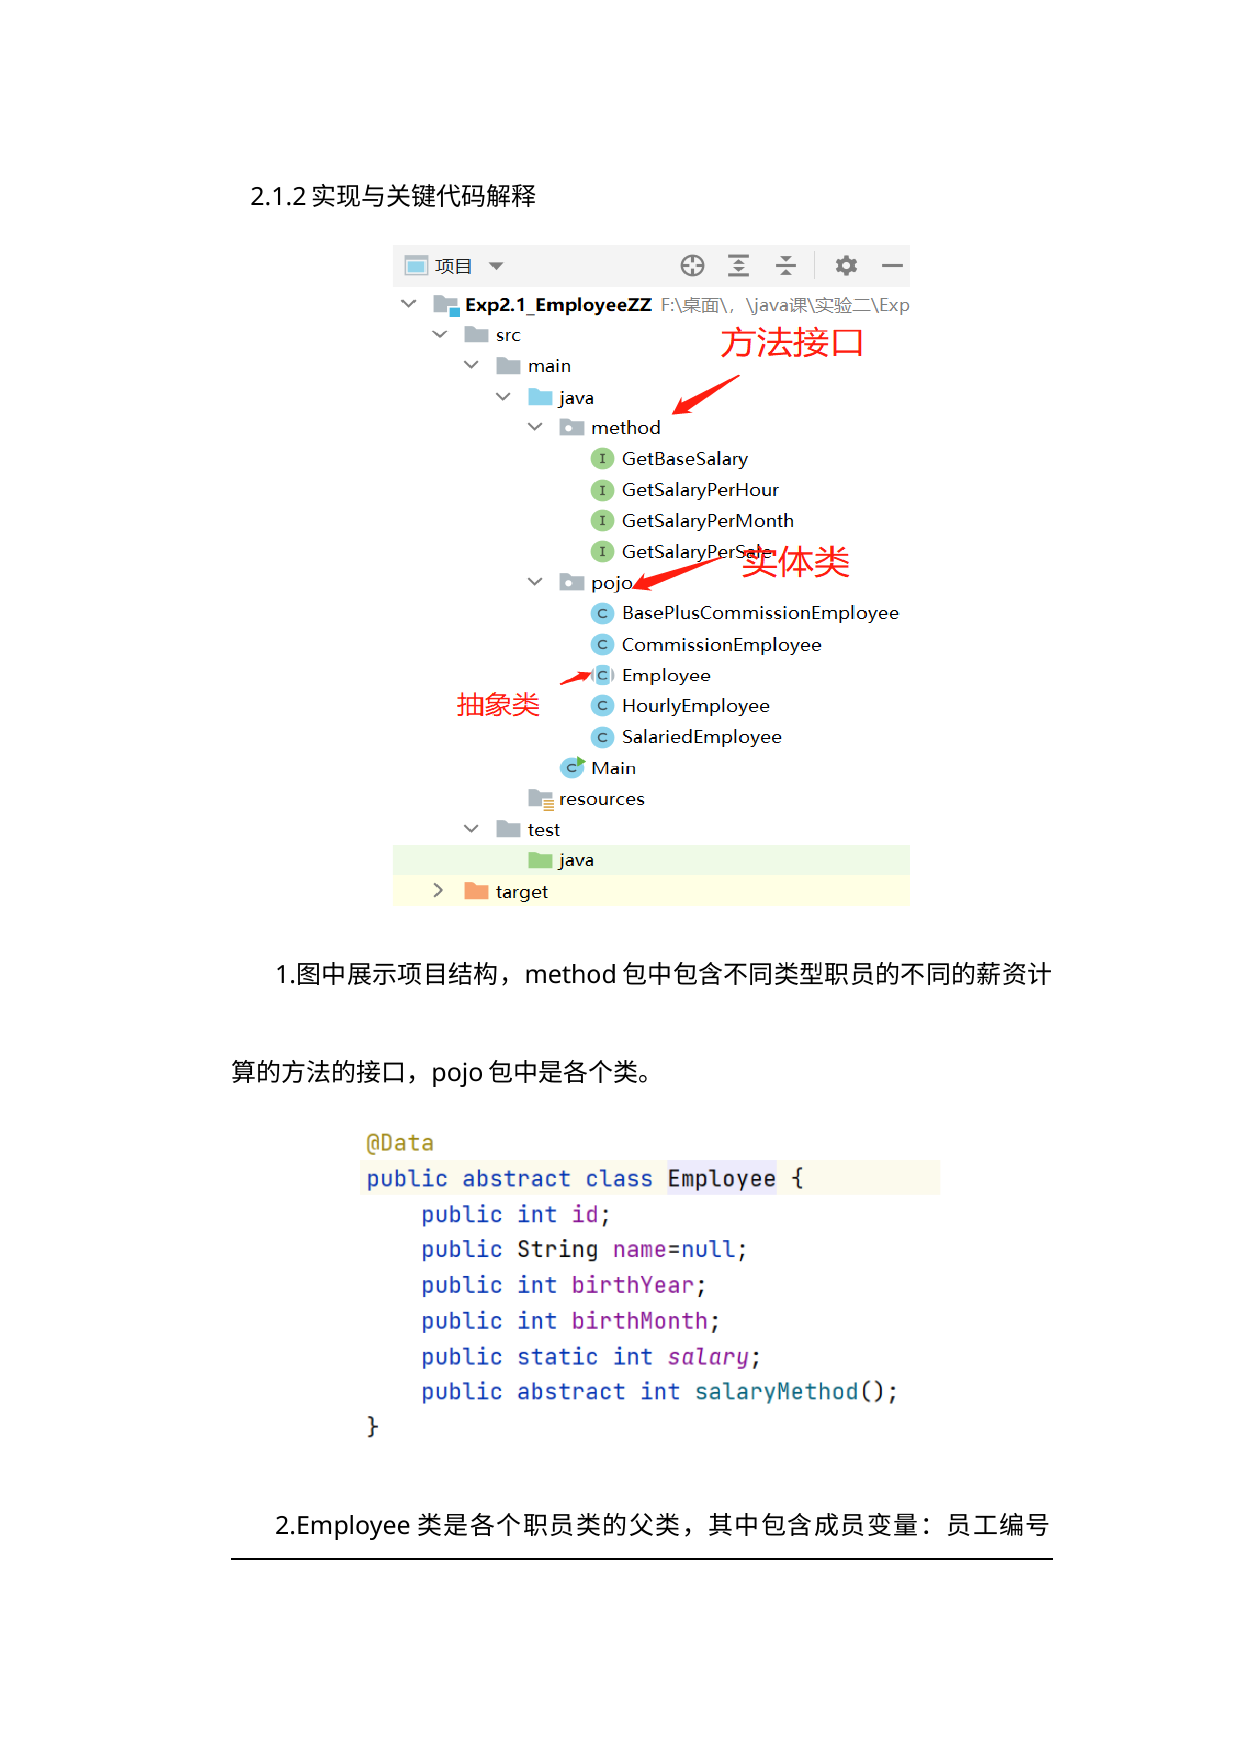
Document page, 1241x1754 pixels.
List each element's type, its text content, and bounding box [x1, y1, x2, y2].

picture [360, 1120, 941, 1451]
text 1.图中展示项目结构，method包中包含不同类型职员的不同的薪资计算的方法的接口，pojo包中是各个类。 [231, 940, 1053, 1103]
text 2.1.2实现与关键代码解释 [187, 162, 1053, 227]
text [231, 1491, 1053, 1558]
picture [392, 245, 910, 908]
